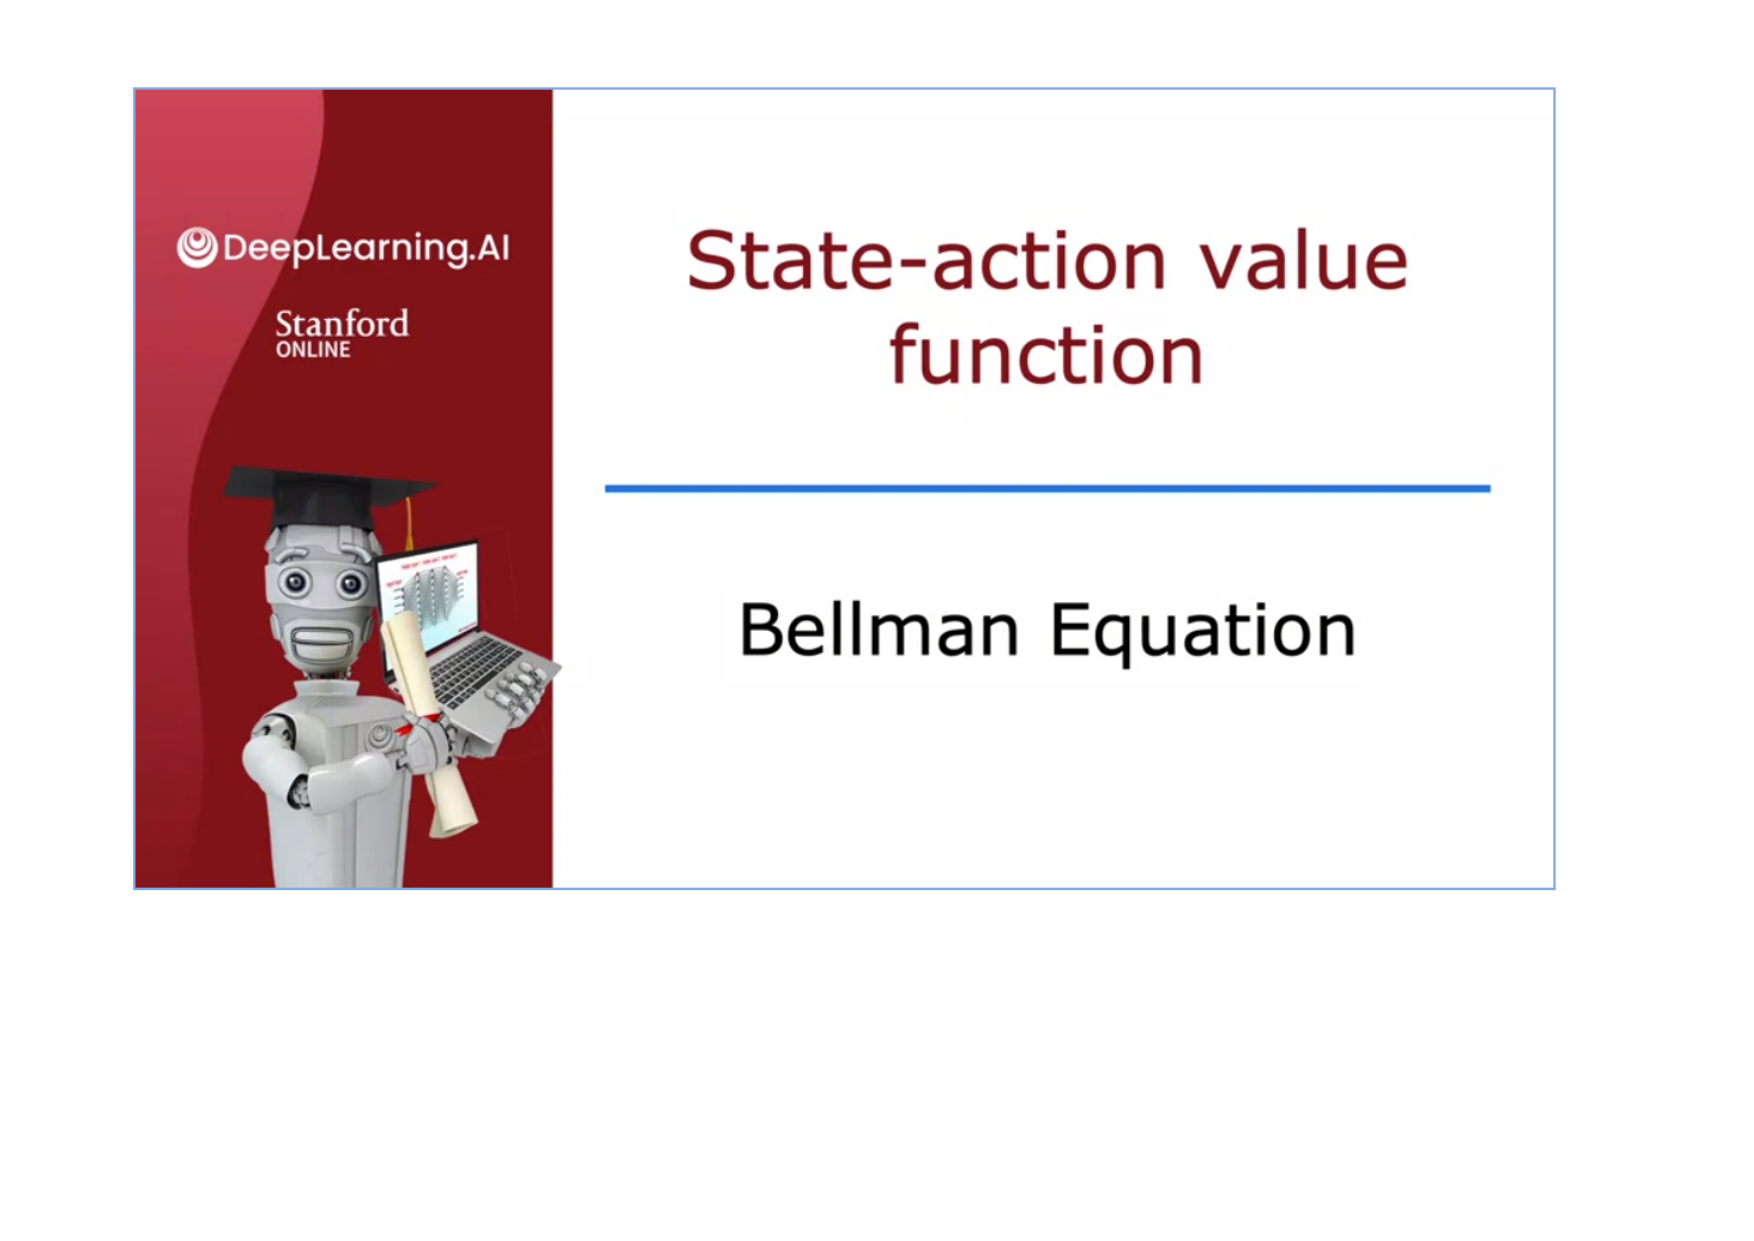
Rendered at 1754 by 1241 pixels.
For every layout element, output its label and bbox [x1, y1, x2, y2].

picture [120, 73, 1575, 907]
